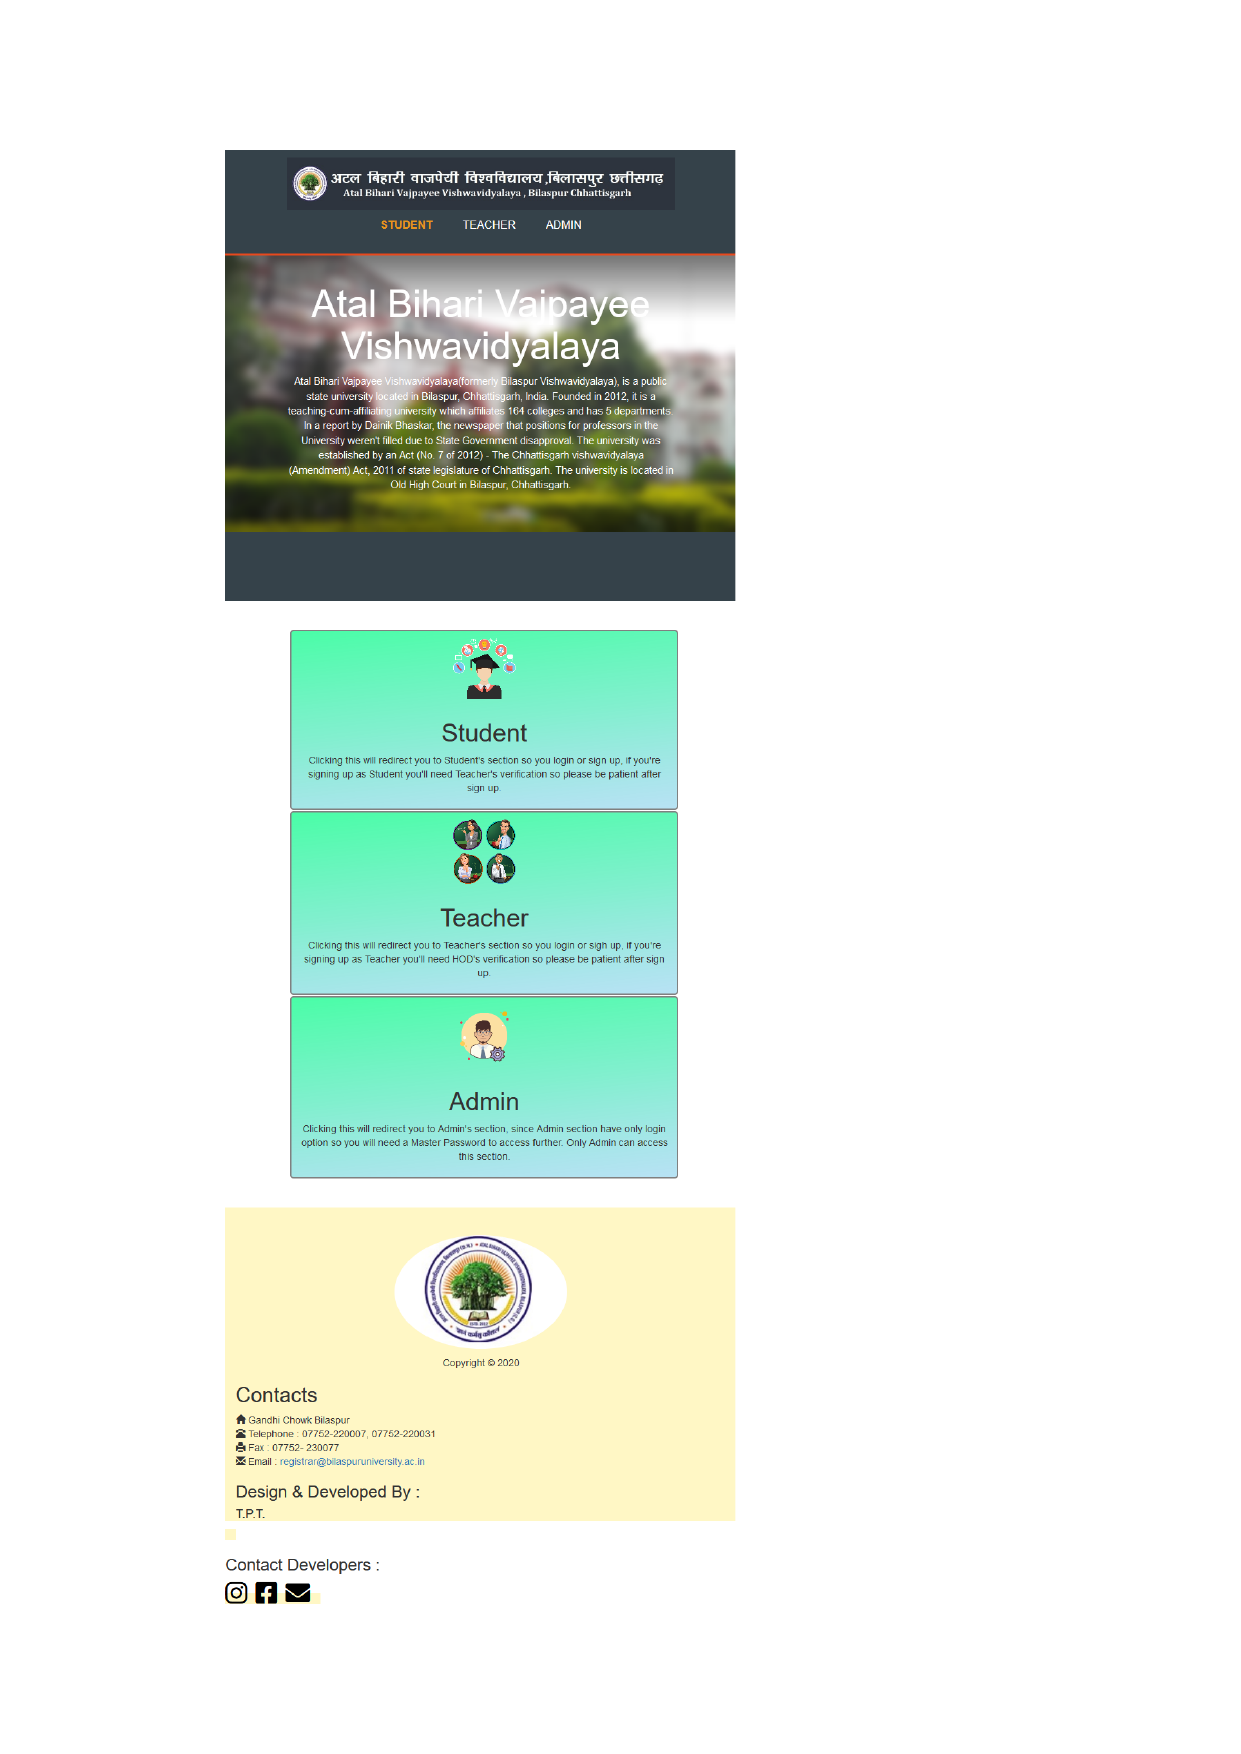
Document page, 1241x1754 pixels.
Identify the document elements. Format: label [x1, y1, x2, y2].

picture [225, 150, 736, 1604]
